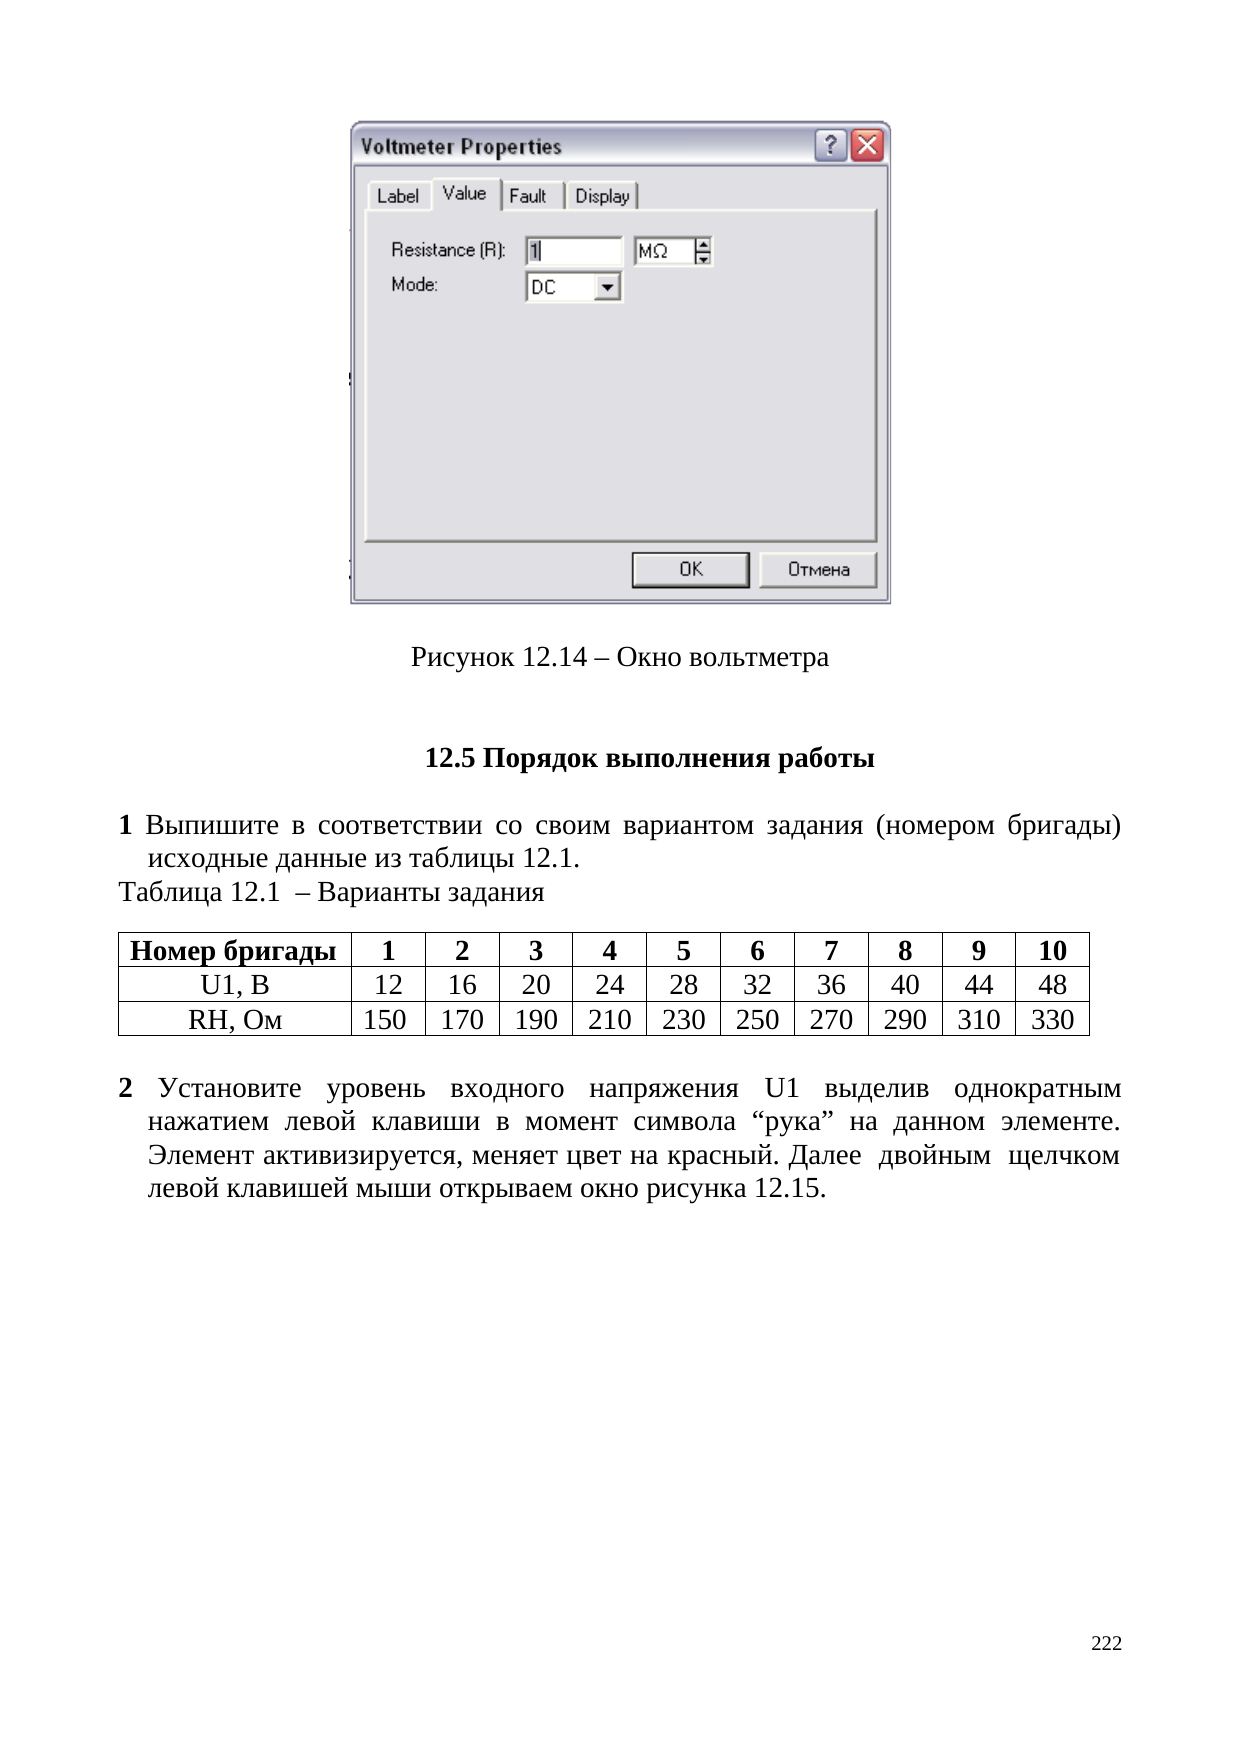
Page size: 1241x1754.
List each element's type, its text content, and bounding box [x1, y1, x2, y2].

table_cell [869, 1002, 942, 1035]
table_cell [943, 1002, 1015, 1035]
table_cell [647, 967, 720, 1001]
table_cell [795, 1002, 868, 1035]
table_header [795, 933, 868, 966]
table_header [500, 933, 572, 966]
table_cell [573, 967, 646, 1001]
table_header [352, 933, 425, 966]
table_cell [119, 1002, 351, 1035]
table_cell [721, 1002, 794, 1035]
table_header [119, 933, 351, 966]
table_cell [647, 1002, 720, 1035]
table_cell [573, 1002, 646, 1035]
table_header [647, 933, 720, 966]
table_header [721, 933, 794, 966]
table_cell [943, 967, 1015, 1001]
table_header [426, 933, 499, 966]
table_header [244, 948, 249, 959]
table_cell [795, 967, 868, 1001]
text Таблица 12.1 – Варианты задания [118, 874, 1122, 907]
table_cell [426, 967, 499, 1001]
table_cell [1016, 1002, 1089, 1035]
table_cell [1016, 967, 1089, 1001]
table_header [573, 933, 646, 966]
text Рисунок 12.14 – Окно вольтметра [118, 639, 1122, 673]
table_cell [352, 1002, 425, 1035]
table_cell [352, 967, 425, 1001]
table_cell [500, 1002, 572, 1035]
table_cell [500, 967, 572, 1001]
text 12.5 Порядок выполнения работы [118, 740, 1122, 773]
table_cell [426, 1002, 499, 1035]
text 2 Установите уровень входного напряжения U1 выделив однократным нажатием левой клавиши в момент символа “рука” на данном элементе. Элемент активизируется, меняет цвет на красный. Далее двойным щелчком левой клавишей мыши открываем окно рисунка 12.15. [118, 1070, 1122, 1204]
picture [349, 118, 892, 606]
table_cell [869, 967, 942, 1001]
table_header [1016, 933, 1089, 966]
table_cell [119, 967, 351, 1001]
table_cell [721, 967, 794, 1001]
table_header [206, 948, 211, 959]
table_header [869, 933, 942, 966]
text 1 Выпишите в соответствии со своим вариантом задания (номером бригады) исходные данные из таблицы 12.1. [118, 807, 1122, 874]
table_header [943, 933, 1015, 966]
